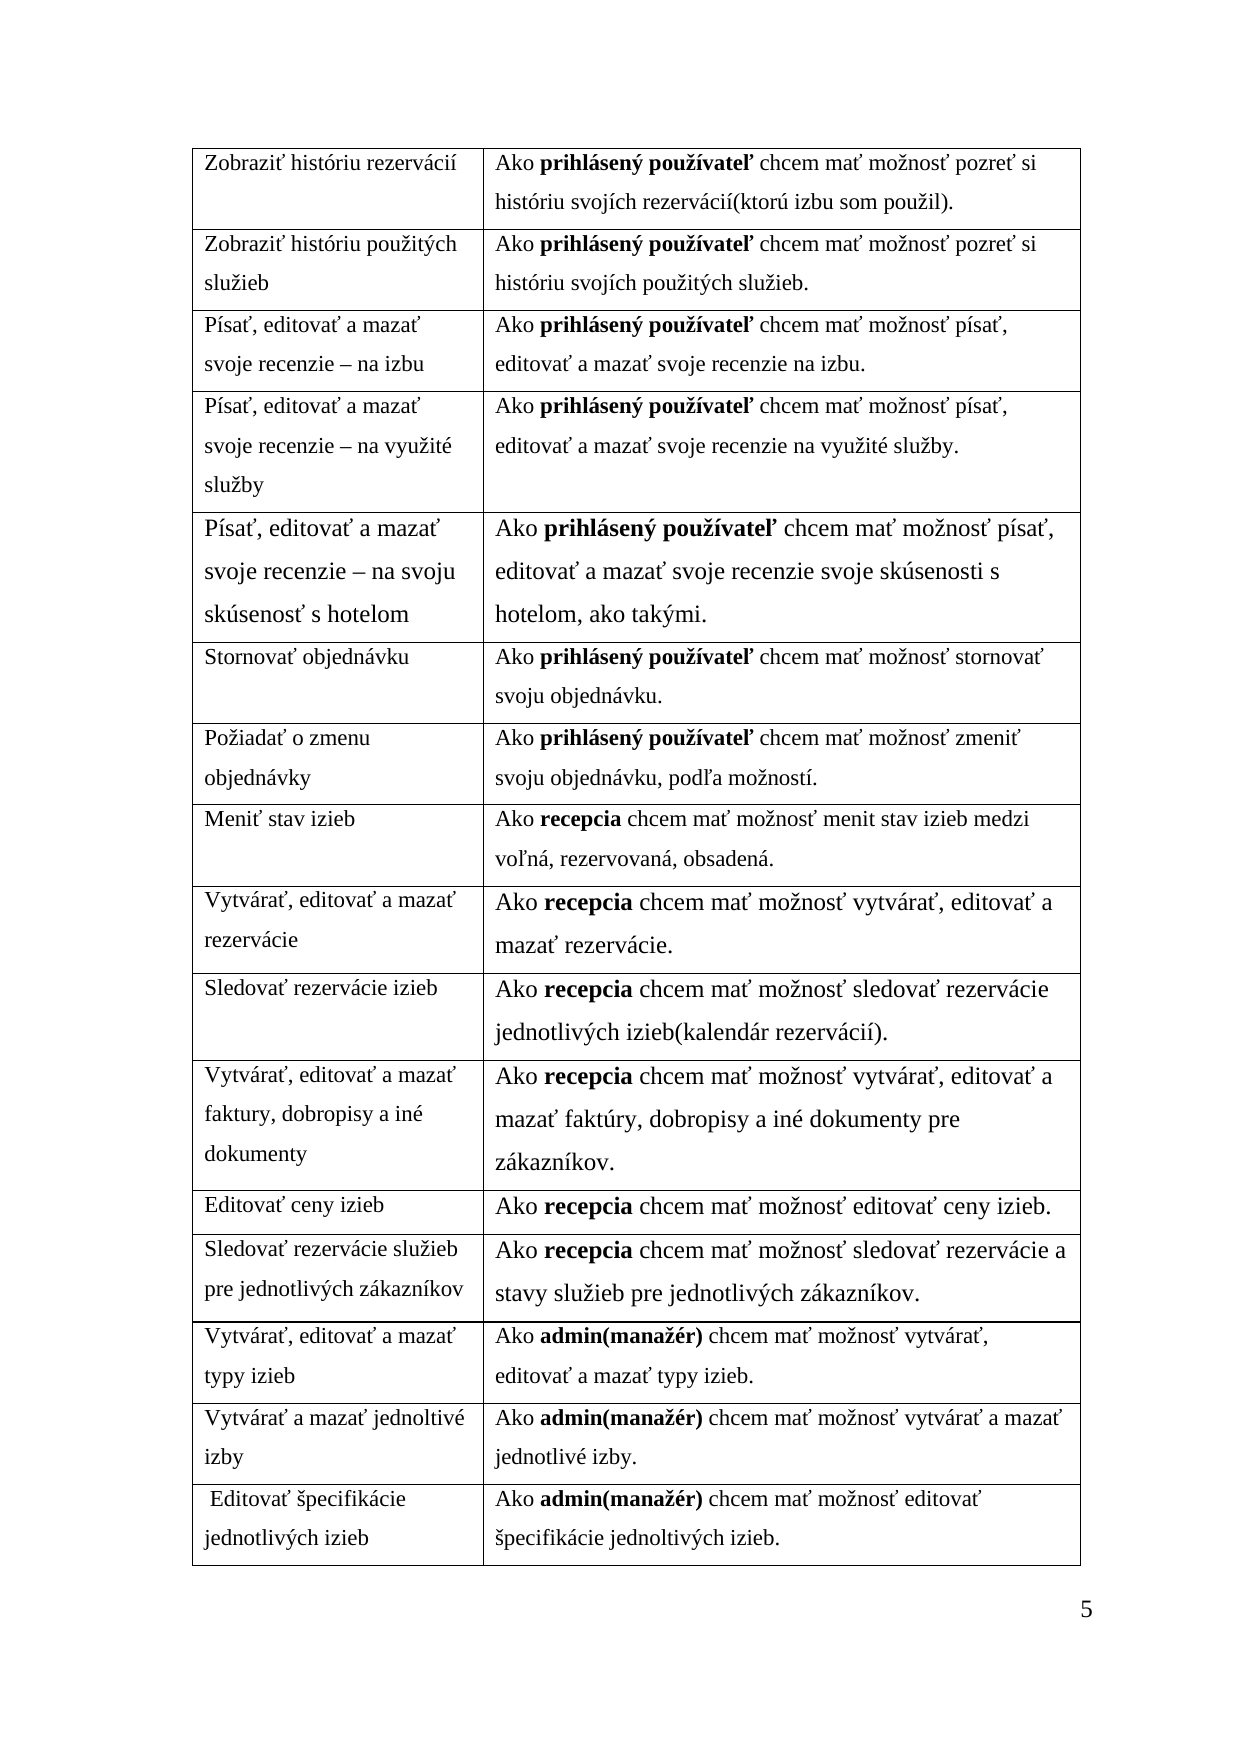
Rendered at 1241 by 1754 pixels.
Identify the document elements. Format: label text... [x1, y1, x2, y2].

table_cell Zobraziť históriu použitých služieb [193, 230, 483, 310]
table_cell Ako prihlásený používateľ chcem mať možnosť pozreť si históriu svojích rezervácií(ktorú izbu som použil). [484, 149, 1080, 229]
table_cell Požiadať o zmenu objednávky [193, 724, 483, 804]
table_cell Ako prihlásený používateľ chcem mať možnosť zmeniť svoju objednávku, podľa možností. [484, 724, 1080, 804]
table_cell Ako recepcia chcem mať možnosť sledovať rezervácie a stavy služieb pre jednotlivých zákazníkov. [484, 1235, 1080, 1321]
table_cell Ako prihlásený používateľ chcem mať možnosť písať, editovať a mazať svoje recenzie svoje skúsenosti s hotelom, ako takými. [484, 513, 1080, 642]
table_cell Ako recepcia chcem mať možnosť vytvárať, editovať a mazať faktúry, dobropisy a iné dokumenty pre zákazníkov. [484, 1061, 1080, 1190]
table_cell Zobraziť históriu rezervácií [193, 149, 483, 229]
table_cell Ako admin(manažér) chcem mať možnosť editovať špecifikácie jednoltivých izieb. [484, 1485, 1080, 1565]
table_cell Ako recepcia chcem mať možnosť editovať ceny izieb. [484, 1191, 1080, 1234]
table_cell Meniť stav izieb [193, 805, 483, 886]
table_cell Vytvárať, editovať a mazať faktury, dobropisy a iné dokumenty [193, 1061, 483, 1190]
table_cell Ako recepcia chcem mať možnosť sledovať rezervácie jednotlivých izieb(kalendár rezervácií). [484, 974, 1080, 1060]
table_cell Vytvárať, editovať a mazať typy izieb [193, 1323, 483, 1403]
table_cell Ako prihlásený používateľ chcem mať možnosť písať, editovať a mazať svoje recenzie na využité služby. [484, 392, 1080, 512]
table_cell Vytvárať a mazať jednoltivé izby [193, 1404, 483, 1484]
table_cell Ako admin(manažér) chcem mať možnosť vytvárať, editovať a mazať typy izieb. [484, 1323, 1080, 1403]
table_cell Ako prihlásený používateľ chcem mať možnosť pozreť si históriu svojích použitých služieb. [484, 230, 1080, 310]
table_cell Písať, editovať a mazať svoje recenzie – na využité služby [193, 392, 483, 512]
table_cell Ako admin(manažér) chcem mať možnosť vytvárať a mazať jednotlivé izby. [484, 1404, 1080, 1484]
table_cell Ako prihlásený používateľ chcem mať možnosť písať, editovať a mazať svoje recenzie na izbu. [484, 311, 1080, 391]
table_cell Editovať ceny izieb [193, 1191, 483, 1234]
table_cell Editovať špecifikácie jednotlivých izieb [193, 1485, 483, 1565]
table_cell Vytvárať, editovať a mazať rezervácie [193, 887, 483, 973]
table_cell Sledovať rezervácie izieb [193, 974, 483, 1060]
table_cell Písať, editovať a mazať svoje recenzie – na izbu [193, 311, 483, 391]
table_cell Stornovať objednávku [193, 643, 483, 723]
table_cell Ako prihlásený používateľ chcem mať možnosť stornovať svoju objednávku. [484, 643, 1080, 723]
table_cell Ako recepcia chcem mať možnosť menit stav izieb medzi voľná, rezervovaná, obsadená. [484, 805, 1080, 886]
table_cell Ako recepcia chcem mať možnosť vytvárať, editovať a mazať rezervácie. [484, 887, 1080, 973]
table_cell Sledovať rezervácie služieb pre jednotlivých zákazníkov [193, 1235, 483, 1321]
table_cell Písať, editovať a mazať svoje recenzie – na svoju skúsenosť s hotelom [193, 513, 483, 642]
